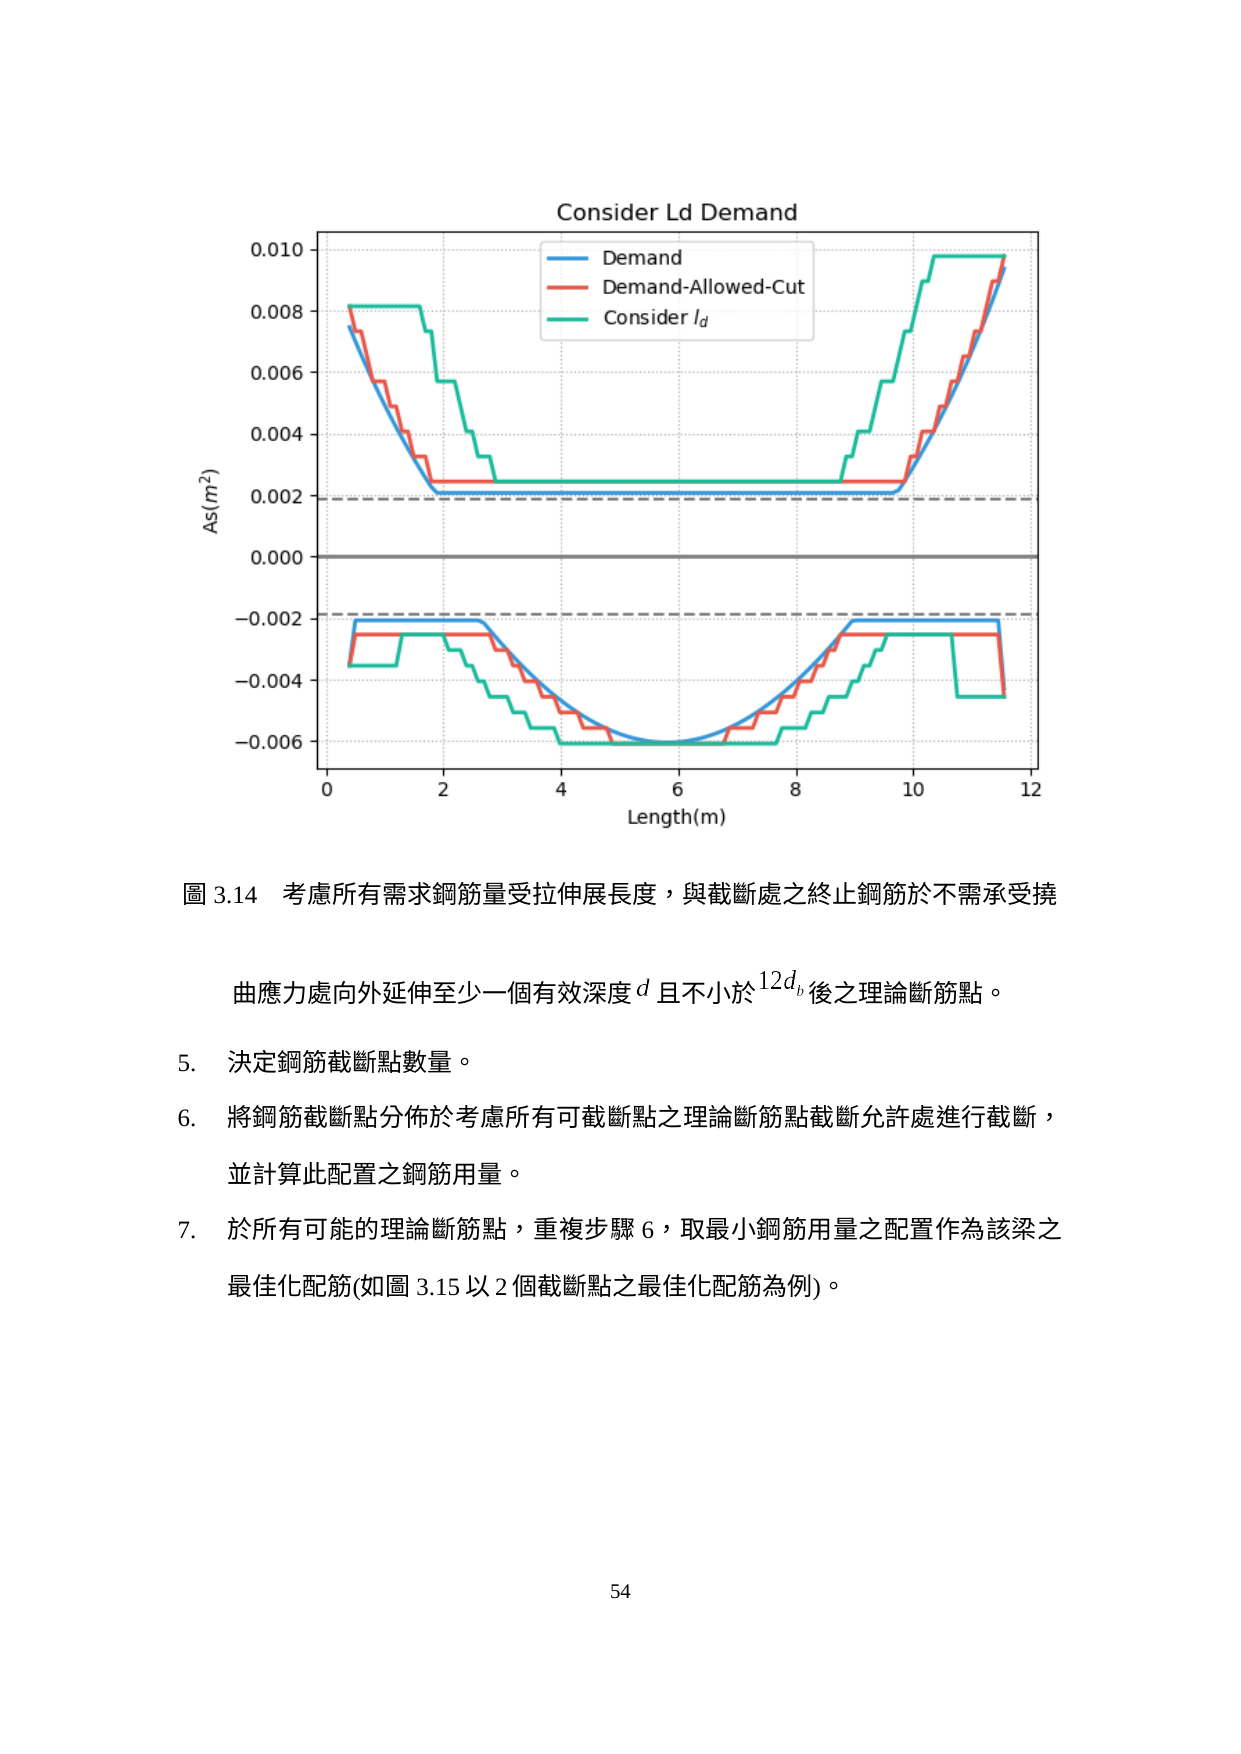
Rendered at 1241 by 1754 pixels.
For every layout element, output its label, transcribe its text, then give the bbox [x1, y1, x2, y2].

list 將鋼筋截斷點分佈於考慮所有可截斷點之理論斷筋點截斷允許處進行截斷，並計算此配置之鋼筋用量。 [177, 1097, 1063, 1191]
list 決定鋼筋截斷點數量。 [177, 1042, 1063, 1079]
picture [177, 184, 1063, 849]
